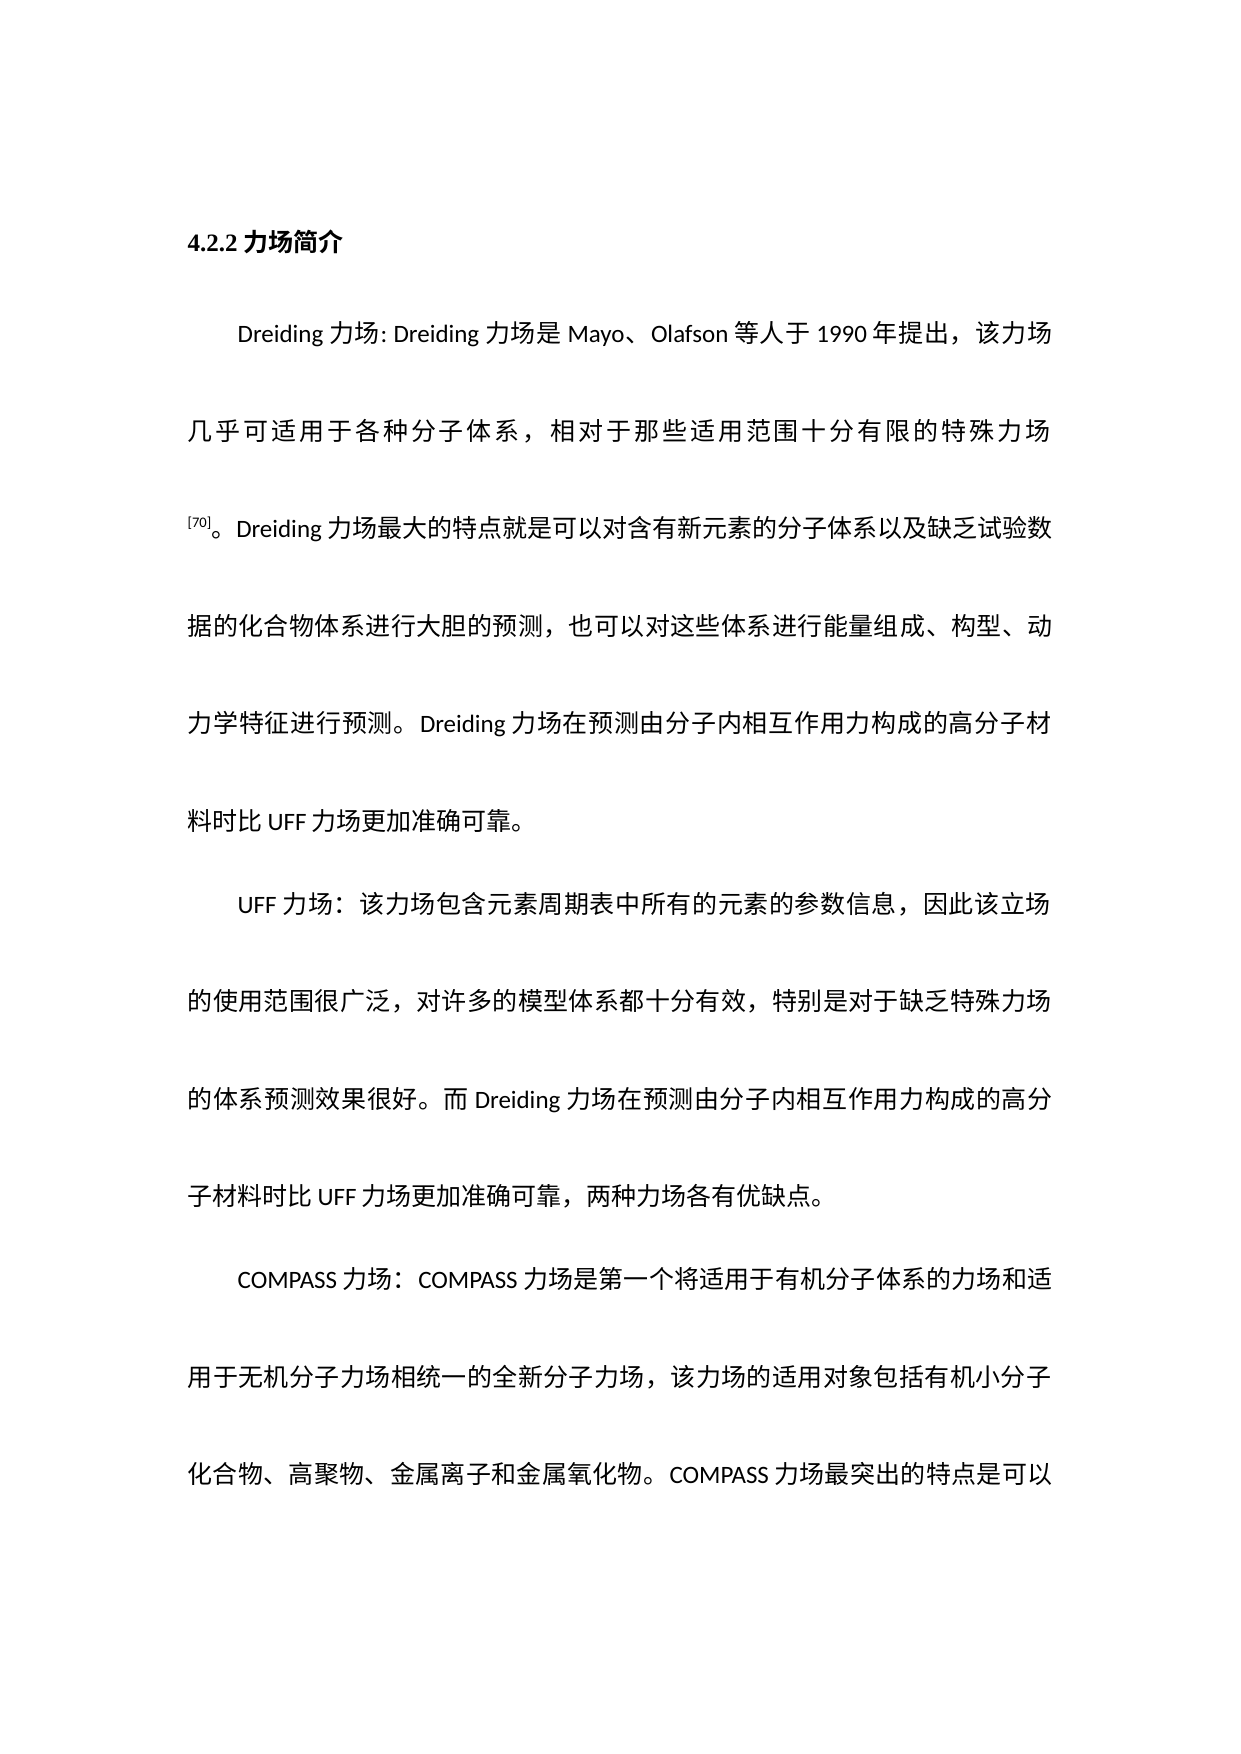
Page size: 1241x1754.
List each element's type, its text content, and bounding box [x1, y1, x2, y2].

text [187, 1246, 1053, 1506]
text 4.2.2 力场简介 [187, 208, 1053, 273]
text Dreiding力场: Dreiding力场是Mayo、Olafson等人于1990年提出，该力场几乎可适用于各种分子体系，相对于那些适用范围十分有限的特殊力场[70]。Dreiding力场最大的特点就是可以对含有新元素的分子体系以及缺乏试验数据的化合物体系进行大胆的预测，也可以对这些体系进行能量组成、构型、动力学特征进行预测。Dreiding力场在预测由分子内相互作用力构成的高分子材料时比UFF力场更加准确可靠。 [187, 299, 1053, 852]
text UFF力场：该力场包含元素周期表中所有的元素的参数信息，因此该立场的使用范围很广泛，对许多的模型体系都十分有效，特别是对于缺乏特殊力场的体系预测效果很好。而Dreiding力场在预测由分子内相互作用力构成的高分子材料时比UFF力场更加准确可靠，两种力场各有优缺点。 [187, 870, 1053, 1227]
